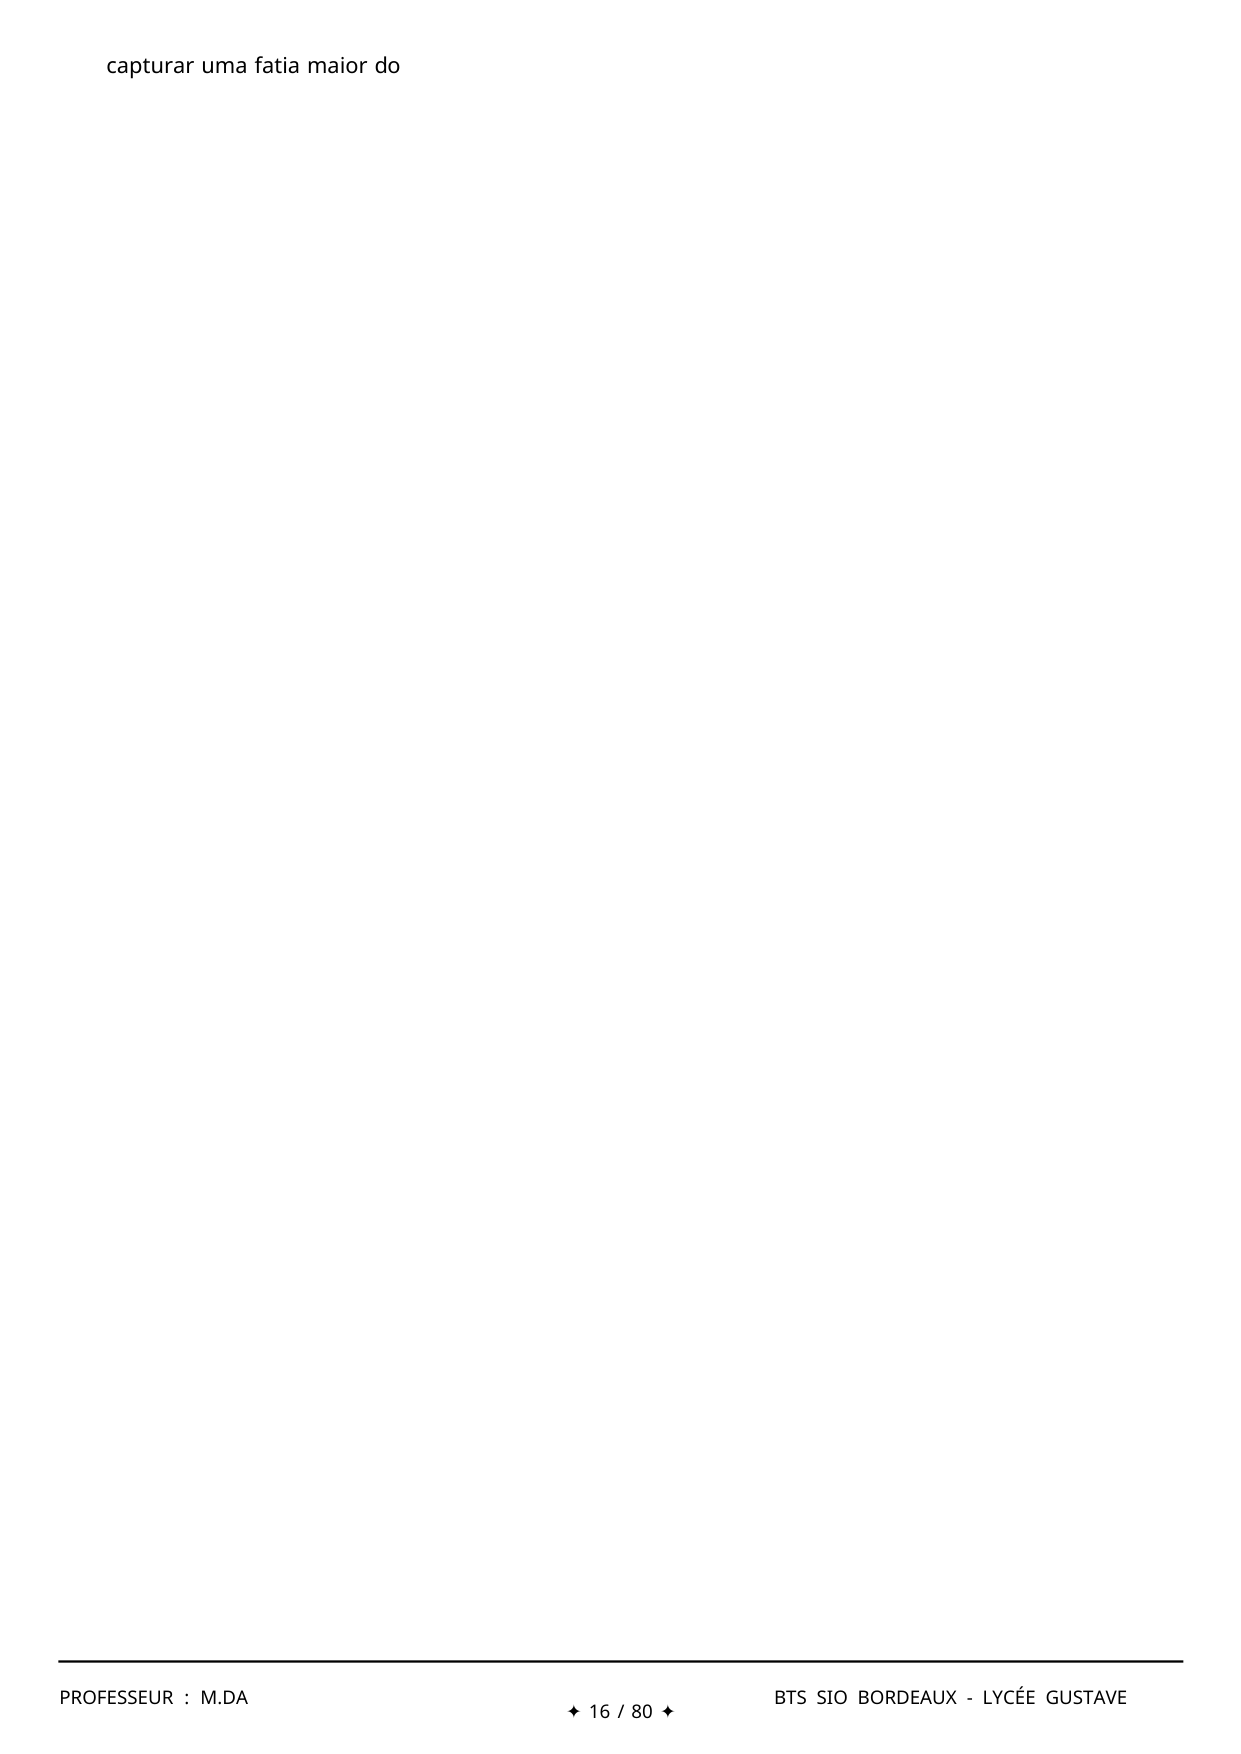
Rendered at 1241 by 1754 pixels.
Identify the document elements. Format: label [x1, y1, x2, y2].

text [106, 50, 1134, 80]
